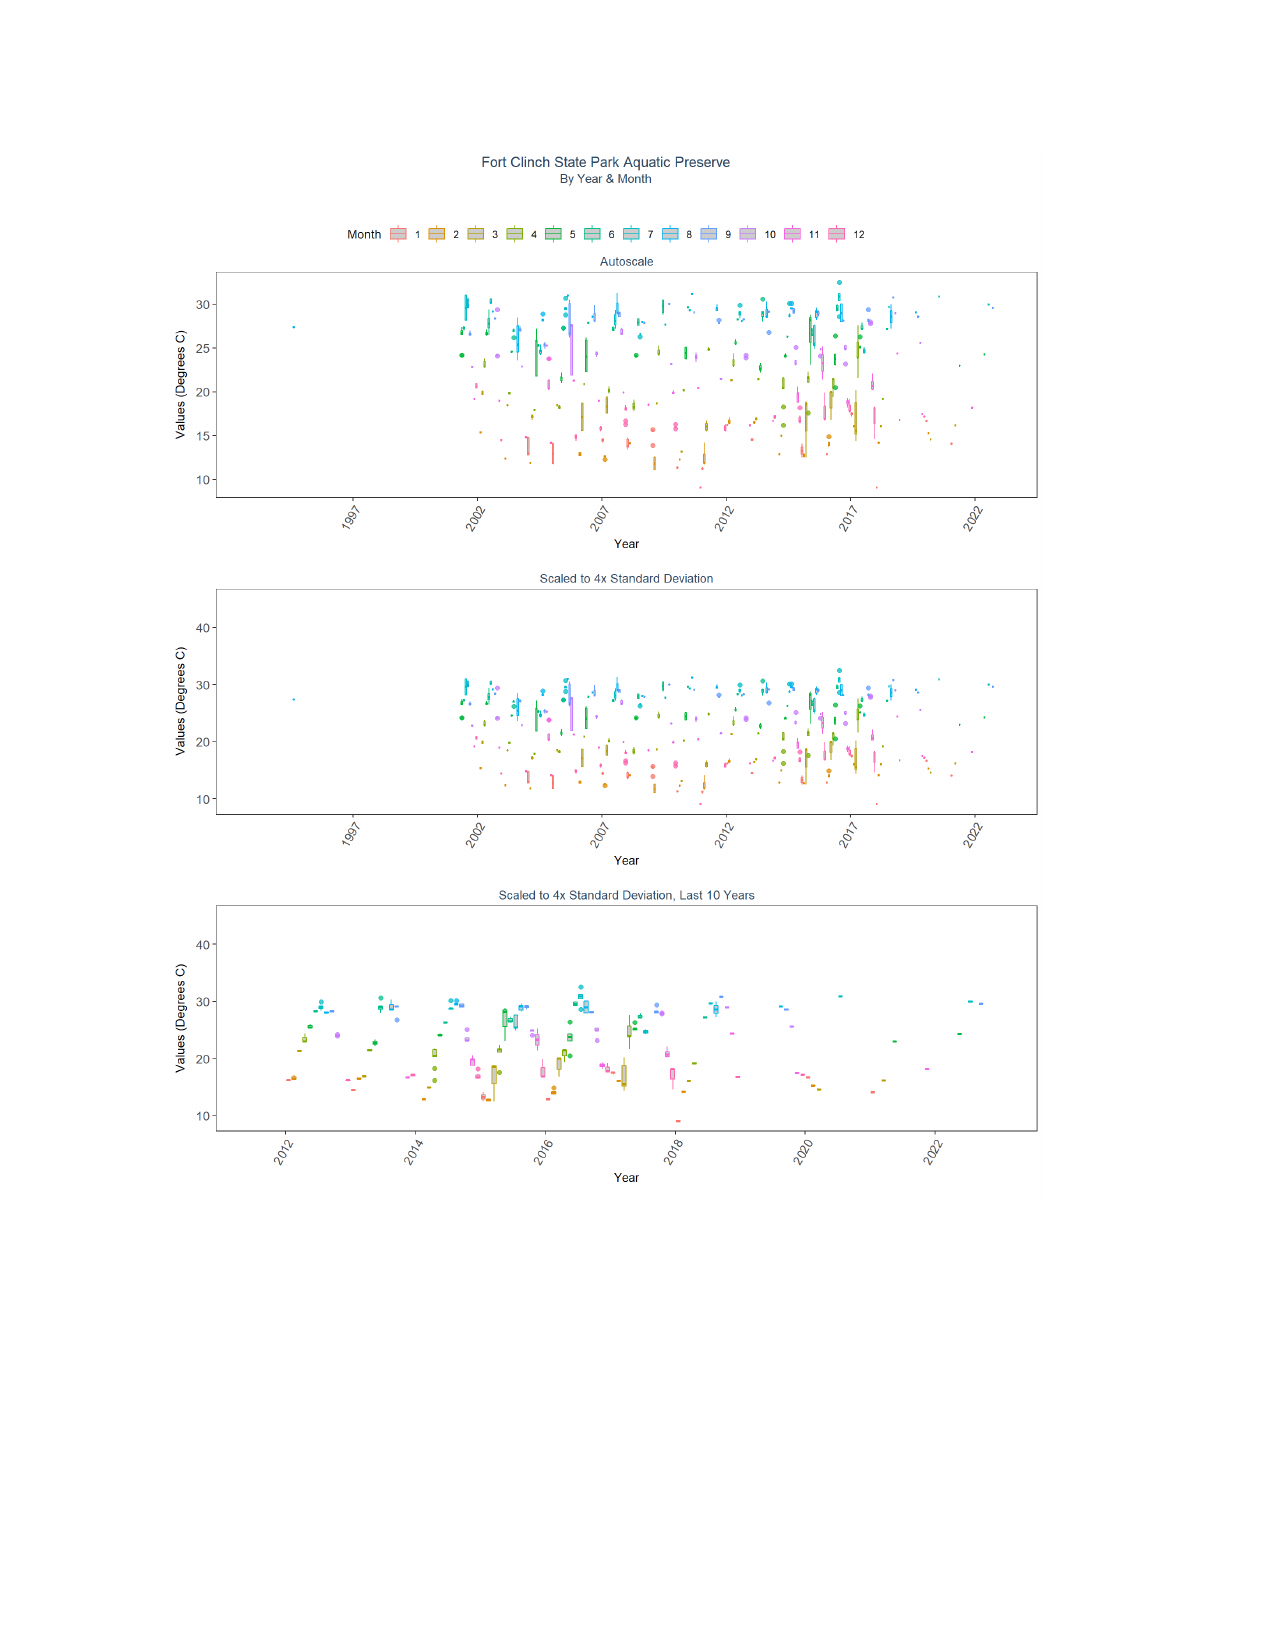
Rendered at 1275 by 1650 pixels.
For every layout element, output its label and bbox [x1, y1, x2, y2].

picture [168, 150, 1044, 1200]
